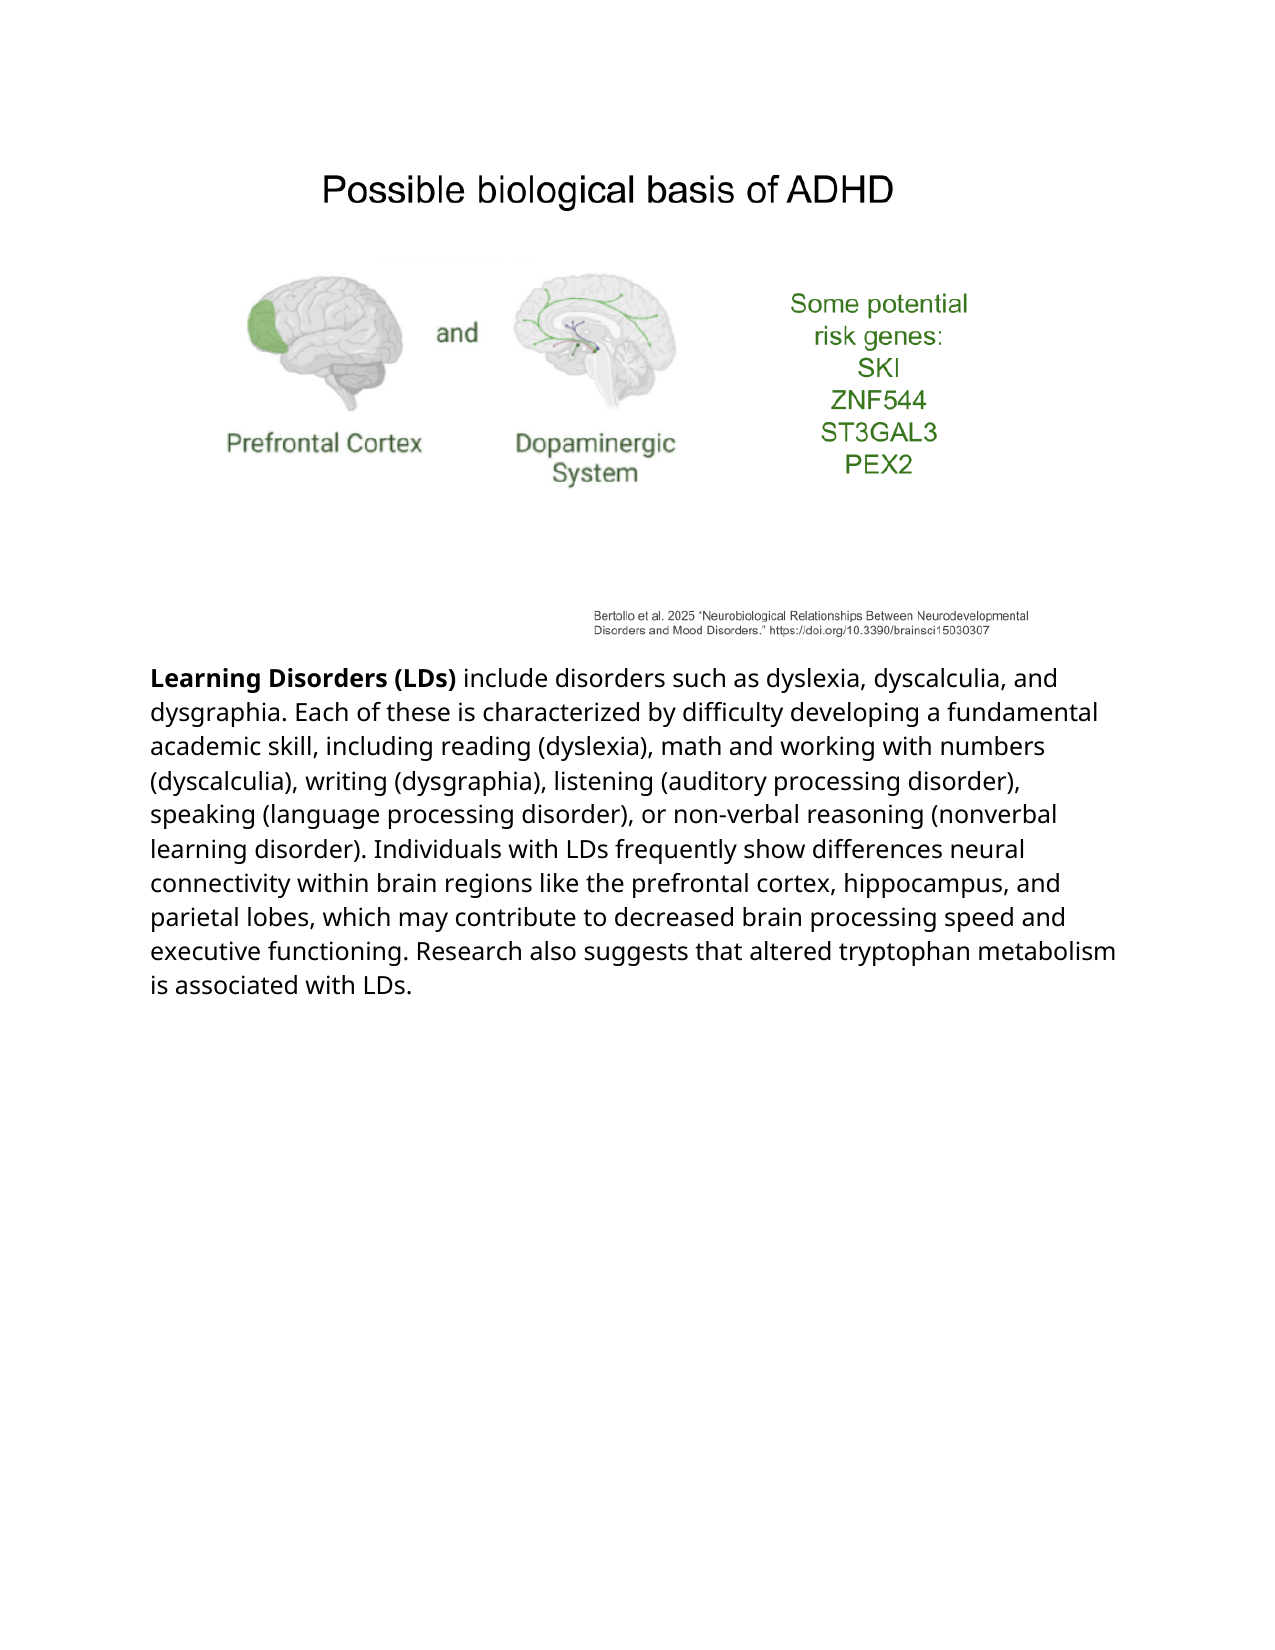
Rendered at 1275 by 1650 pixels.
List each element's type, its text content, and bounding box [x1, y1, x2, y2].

text Learning Disorders (LDs) include disorders such as dyslexia, dyscalculia, and dysgraphia. Each of these is characterized by difficulty developing a fundamental academic skill, including reading (dyslexia), math and working with numbers (dyscalculia), writing (dysgraphia), listening (auditory processing disorder), speaking (language processing disorder), or non-verbal reasoning (nonverbal learning disorder). Individuals with LDs frequently show differences neural connectivity within brain regions like the prefrontal cortex, hippocampus, and parietal lobes, which may contribute to decreased brain processing speed and executive functioning. Research also suggests that altered tryptophan metabolism is associated with LDs. [150, 661, 1125, 1002]
picture [168, 150, 1044, 643]
